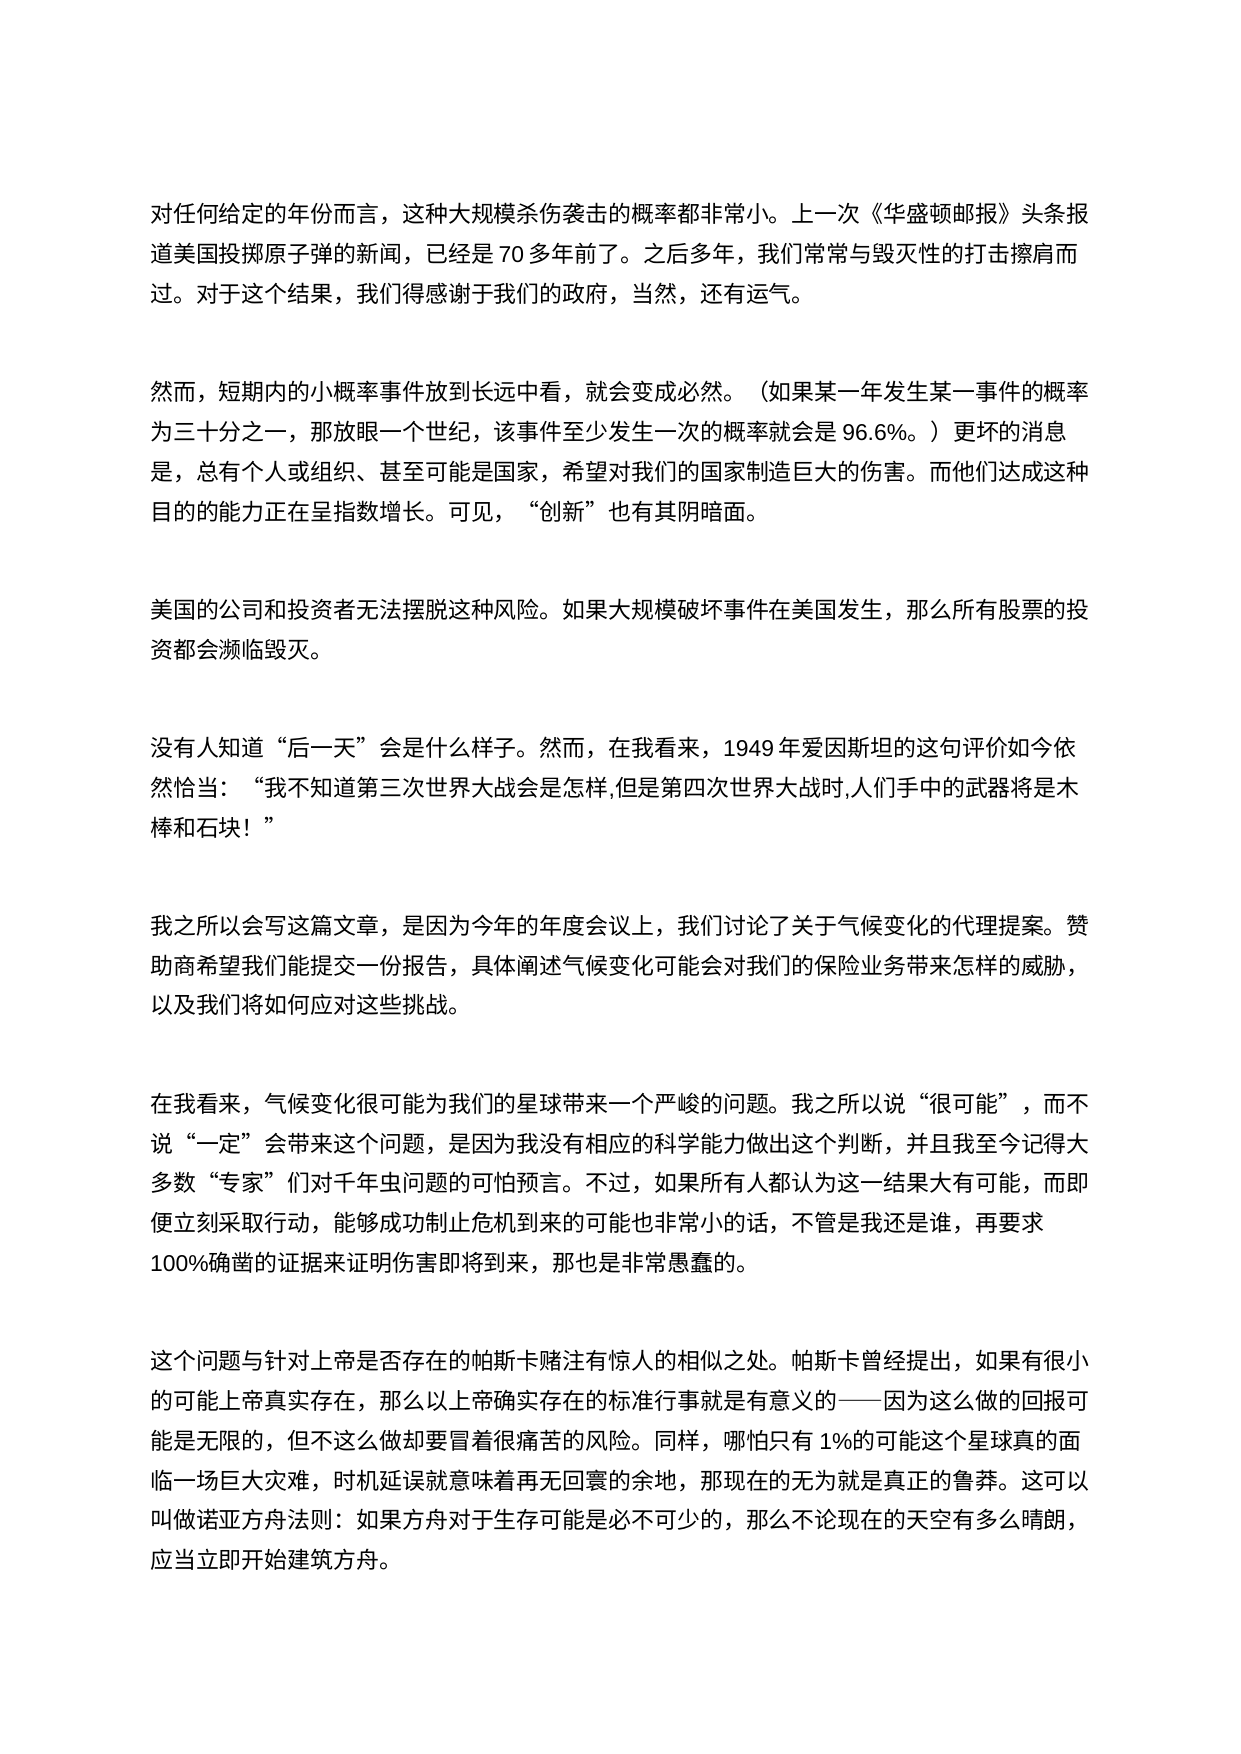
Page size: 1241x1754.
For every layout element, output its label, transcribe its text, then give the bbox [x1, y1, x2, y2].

text 这个问题与针对上帝是否存在的帕斯卡赌注有惊人的相似之处。帕斯卡曾经提出，如果有很小的可能上帝真实存在，那么以上帝确实存在的标准行事就是有意义的——因为这么做的回报可能是无限的，但不这么做却要冒着很痛苦的风险。同样，哪怕只有1%的可能这个星球真的面临一场巨大灾难，时机延误就意味着再无回寰的余地，那现在的无为就是真正的鲁莽。这可以叫做诺亚方舟法则：如果方舟对于生存可能是必不可少的，那么不论现在的天空有多么晴朗，应当立即开始建筑方舟。 [150, 1343, 1090, 1575]
text 然而，短期内的小概率事件放到长远中看，就会变成必然。（如果某一年发生某一事件的概率为三十分之一，那放眼一个世纪，该事件至少发生一次的概率就会是96.6%。）更坏的消息是，总有个人或组织、甚至可能是国家，希望对我们的国家制造巨大的伤害。而他们达成这种目的的能力正在呈指数增长。可见，“创新”也有其阴暗面。 [150, 374, 1090, 527]
text 对任何给定的年份而言，这种大规模杀伤袭击的概率都非常小。上一次《华盛顿邮报》头条报道美国投掷原子弹的新闻，已经是70多年前了。之后多年，我们常常与毁灭性的打击擦肩而过。对于这个结果，我们得感谢于我们的政府，当然，还有运气。 [150, 196, 1090, 309]
text 美国的公司和投资者无法摆脱这种风险。如果大规模破坏事件在美国发生，那么所有股票的投资都会濒临毁灭。 [150, 592, 1090, 665]
text 没有人知道“后一天”会是什么样子。然而，在我看来，1949年爱因斯坦的这句评价如今依然恰当：“我不知道第三次世界大战会是怎样,但是第四次世界大战时,人们手中的武器将是木棒和石块！” [150, 730, 1090, 843]
text 在我看来，气候变化很可能为我们的星球带来一个严峻的问题。我之所以说“很可能”，而不说“一定”会带来这个问题，是因为我没有相应的科学能力做出这个判断，并且我至今记得大多数“专家”们对千年虫问题的可怕预言。不过，如果所有人都认为这一结果大有可能，而即便立刻采取行动，能够成功制止危机到来的可能也非常小的话，不管是我还是谁，再要求100%确凿的证据来证明伤害即将到来，那也是非常愚蠢的。 [150, 1086, 1090, 1278]
text 我之所以会写这篇文章，是因为今年的年度会议上，我们讨论了关于气候变化的代理提案。赞助商希望我们能提交一份报告，具体阐述气候变化可能会对我们的保险业务带来怎样的威胁，以及我们将如何应对这些挑战。 [150, 908, 1090, 1021]
